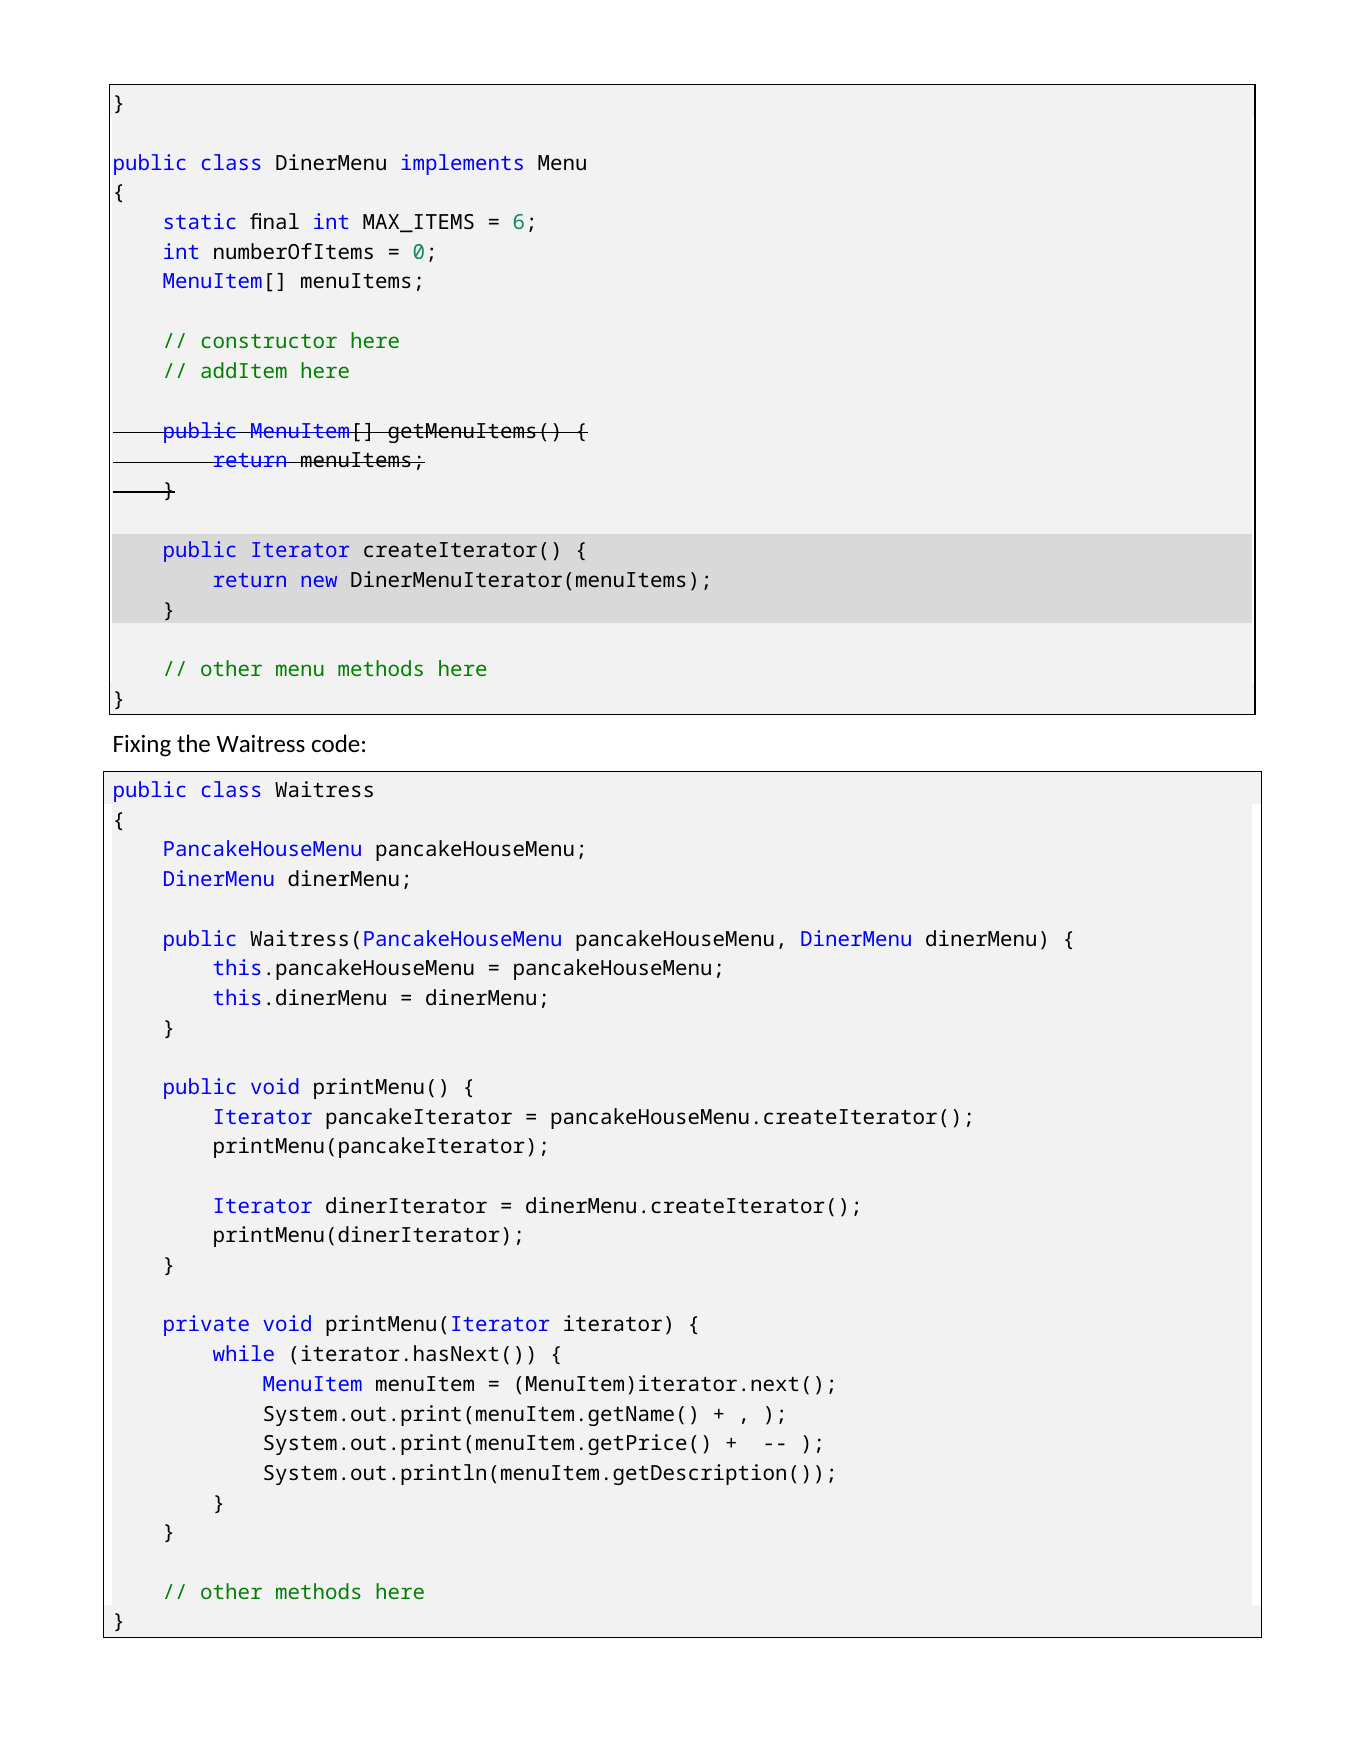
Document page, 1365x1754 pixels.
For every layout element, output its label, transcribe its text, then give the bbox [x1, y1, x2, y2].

text printMenu(pancakeIterator); [112, 1130, 1252, 1160]
text { [112, 804, 1252, 833]
text } [112, 1516, 1252, 1546]
text Fixing the Waitress code: [112, 728, 1252, 758]
text public Iterator createIterator() { [112, 534, 1252, 564]
text } [112, 1486, 1252, 1516]
text } [110, 679, 1254, 714]
text // addItem here [112, 355, 1252, 385]
text public MenuItem[] getMenuItems() { [112, 414, 1252, 444]
text return menuItems; [112, 444, 1252, 474]
text System.out.print(menuItem.getPrice() + -- ); [112, 1427, 1252, 1457]
text // constructor here [112, 325, 1252, 355]
text MenuItem[] menuItems; [112, 265, 1252, 295]
text private void printMenu(Iterator iterator) { [112, 1308, 1252, 1338]
text } [112, 1011, 1252, 1041]
text public class DinerMenu implements Menu [112, 146, 1252, 176]
text // other menu methods here [112, 653, 1252, 679]
text System.out.println(menuItem.getDescription()); [112, 1457, 1252, 1486]
text int numberOfItems = 0; [112, 236, 1252, 265]
text public Waitress(PancakeHouseMenu pancakeHouseMenu, DinerMenu dinerMenu) { [112, 922, 1252, 952]
text public class Waitress [104, 772, 1261, 804]
text { [112, 176, 1252, 206]
text } [112, 1249, 1252, 1279]
text DinerMenu dinerMenu; [112, 863, 1252, 893]
text // other methods here [112, 1576, 1252, 1602]
text while (iterator.hasNext()) { [112, 1338, 1252, 1368]
text return new DinerMenuIterator(menuItems); [112, 564, 1252, 593]
text static ﬁnal int MAX_ITEMS = 6; [112, 206, 1252, 236]
text } [112, 593, 1252, 623]
text Iterator pancakeIterator = pancakeHouseMenu.createIterator(); [112, 1101, 1252, 1130]
text printMenu(dinerIterator); [112, 1219, 1252, 1249]
text this.pancakeHouseMenu = pancakeHouseMenu; [112, 952, 1252, 982]
text PancakeHouseMenu pancakeHouseMenu; [112, 833, 1252, 863]
text } [110, 85, 1254, 117]
text } [104, 1602, 1261, 1637]
text Iterator dinerIterator = dinerMenu.createIterator(); [112, 1189, 1252, 1219]
text this.dinerMenu = dinerMenu; [112, 982, 1252, 1011]
text public void printMenu() { [112, 1071, 1252, 1101]
text MenuItem menuItem = (MenuItem)iterator.next(); [112, 1368, 1252, 1397]
text System.out.print(menuItem.getName() + , ); [112, 1397, 1252, 1427]
text } [112, 474, 1252, 503]
